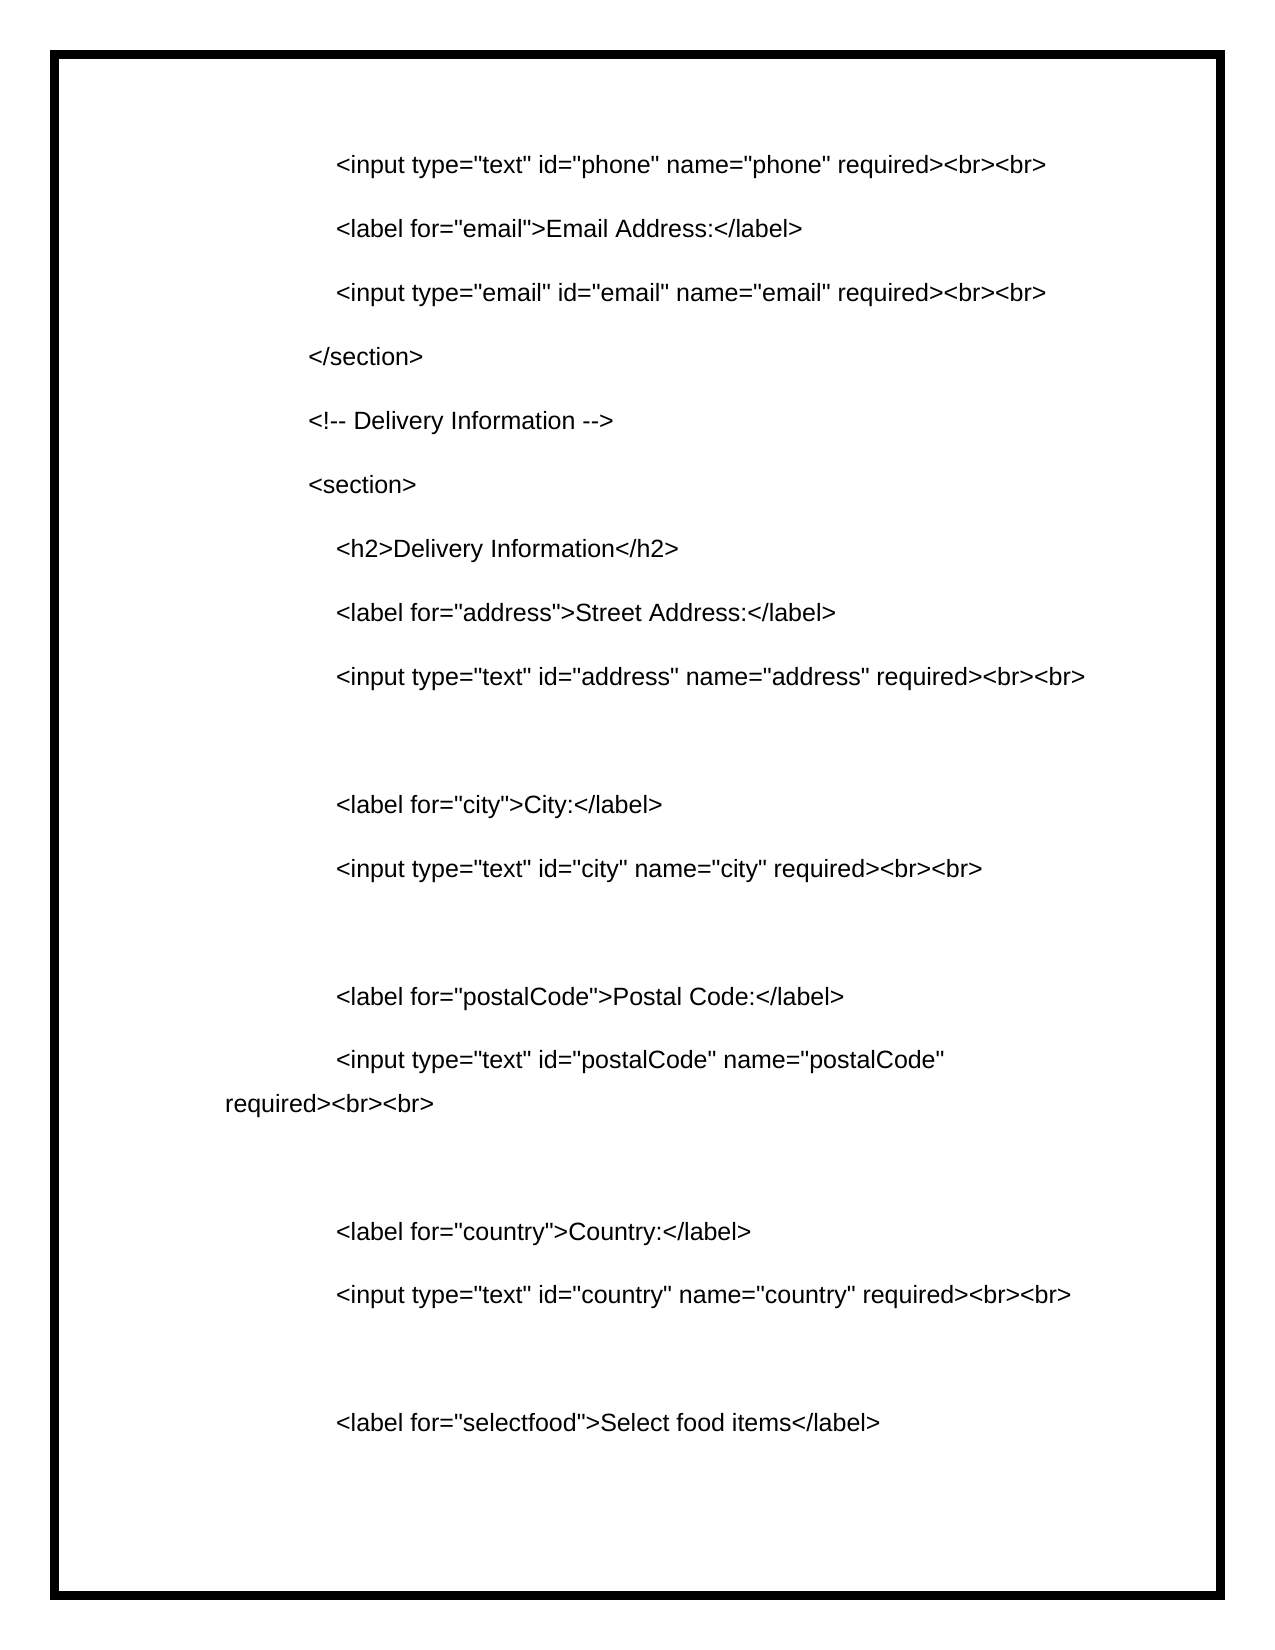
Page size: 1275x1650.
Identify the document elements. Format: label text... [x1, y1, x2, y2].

text <input type="text" id="city" name="city" required><br><br> [225, 853, 1125, 882]
text <label for="country">Country:</label> [225, 1216, 1125, 1245]
text <label for="email">Email Address:</label> [225, 214, 1125, 243]
text <input type="text" id="postalCode" name="postalCode" required><br><br> [225, 1045, 1125, 1117]
text <label for="postalCode">Postal Code:</label> [225, 981, 1125, 1010]
text <input type="email" id="email" name="email" required><br><br> [225, 278, 1125, 307]
text <input type="text" id="phone" name="phone" required><br><br> [225, 150, 1125, 179]
text <label for="selectfood">Select food items</label> [225, 1408, 1125, 1437]
text <label for="address">Street Address:</label> [225, 598, 1125, 626]
text </section> [225, 342, 1125, 371]
text <input type="text" id="country" name="country" required><br><br> [225, 1280, 1125, 1309]
text <section> [225, 470, 1125, 498]
text <h2>Delivery Information</h2> [225, 534, 1125, 562]
text <label for="city">City:</label> [225, 789, 1125, 818]
text <!-- Delivery Information --> [225, 406, 1125, 434]
text <input type="text" id="address" name="address" required><br><br> [225, 662, 1125, 690]
